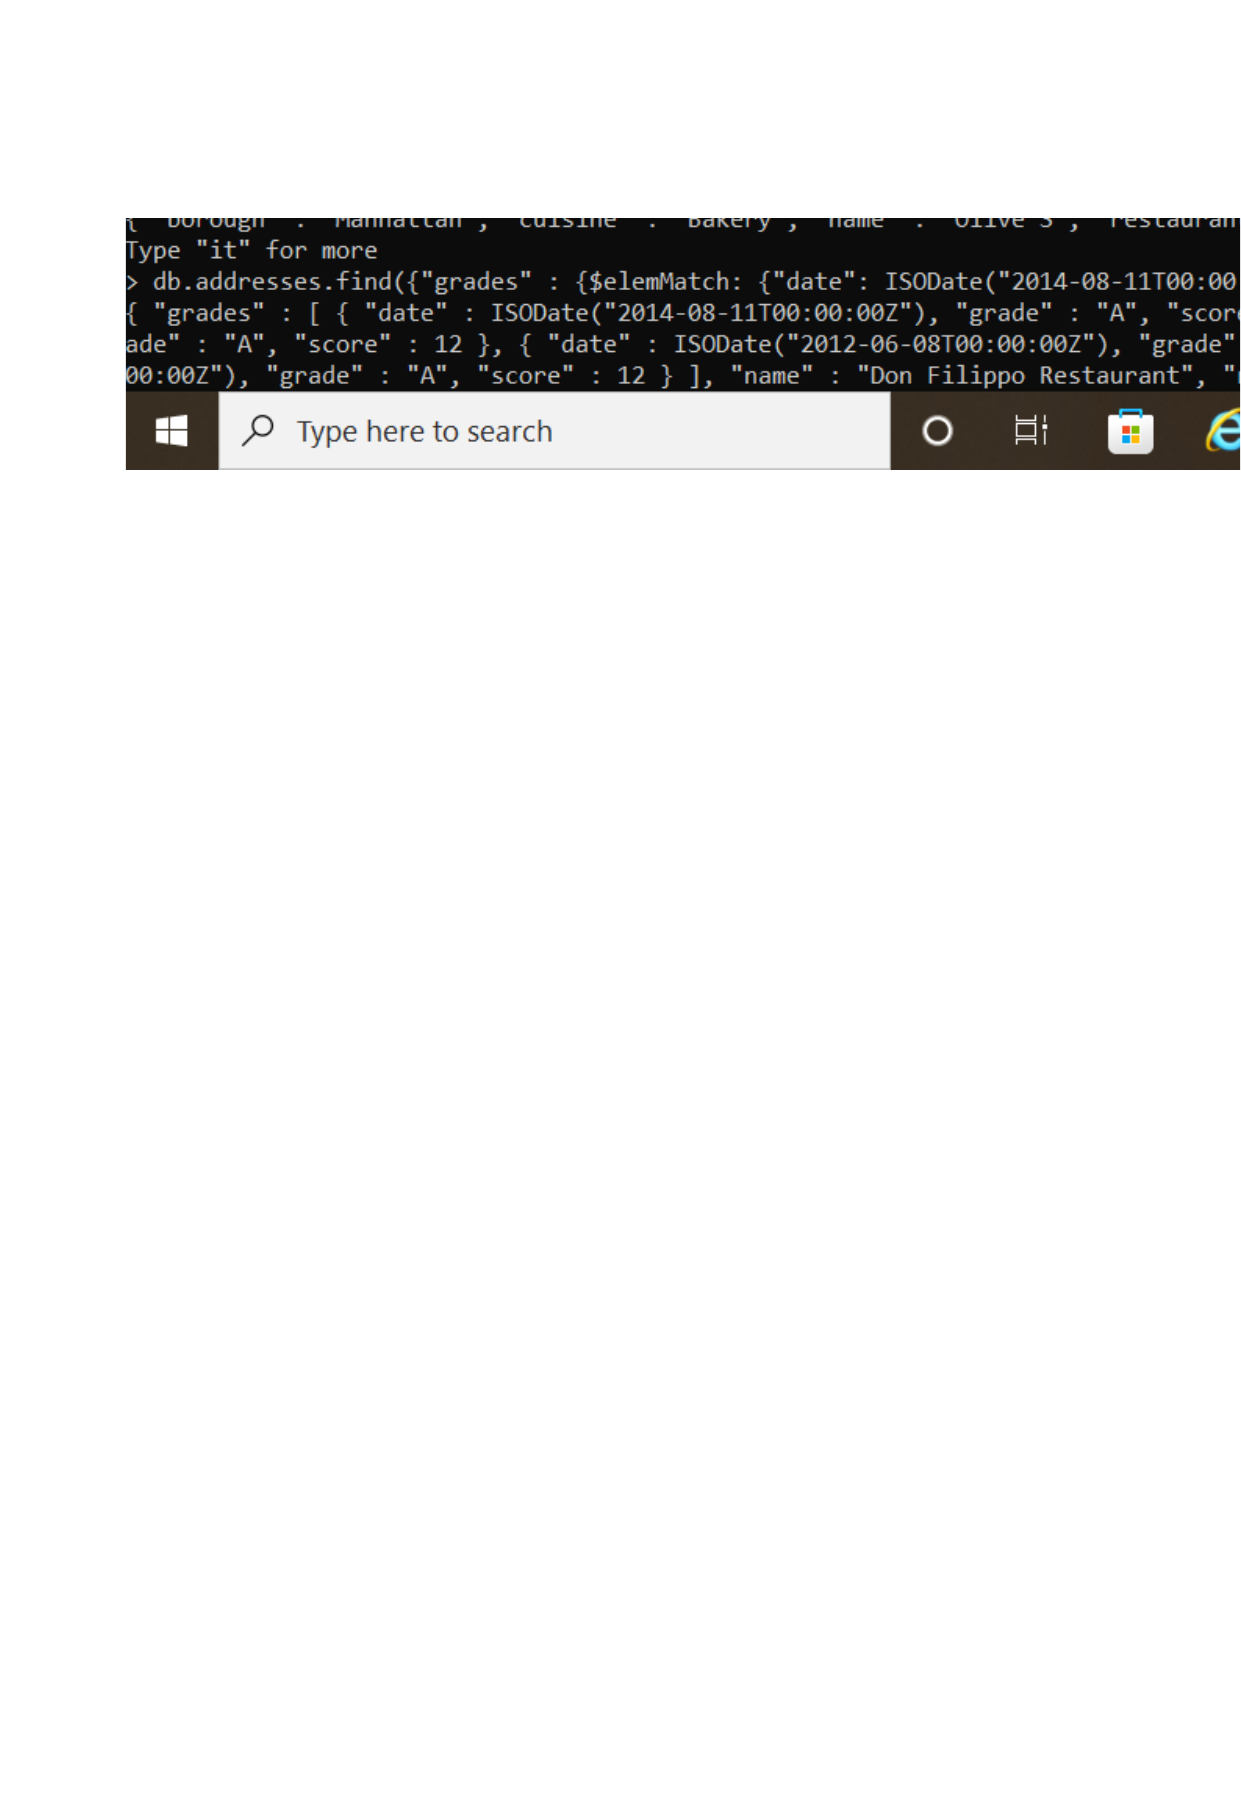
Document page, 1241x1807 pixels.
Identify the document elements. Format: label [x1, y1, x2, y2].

picture [125, 218, 1241, 470]
